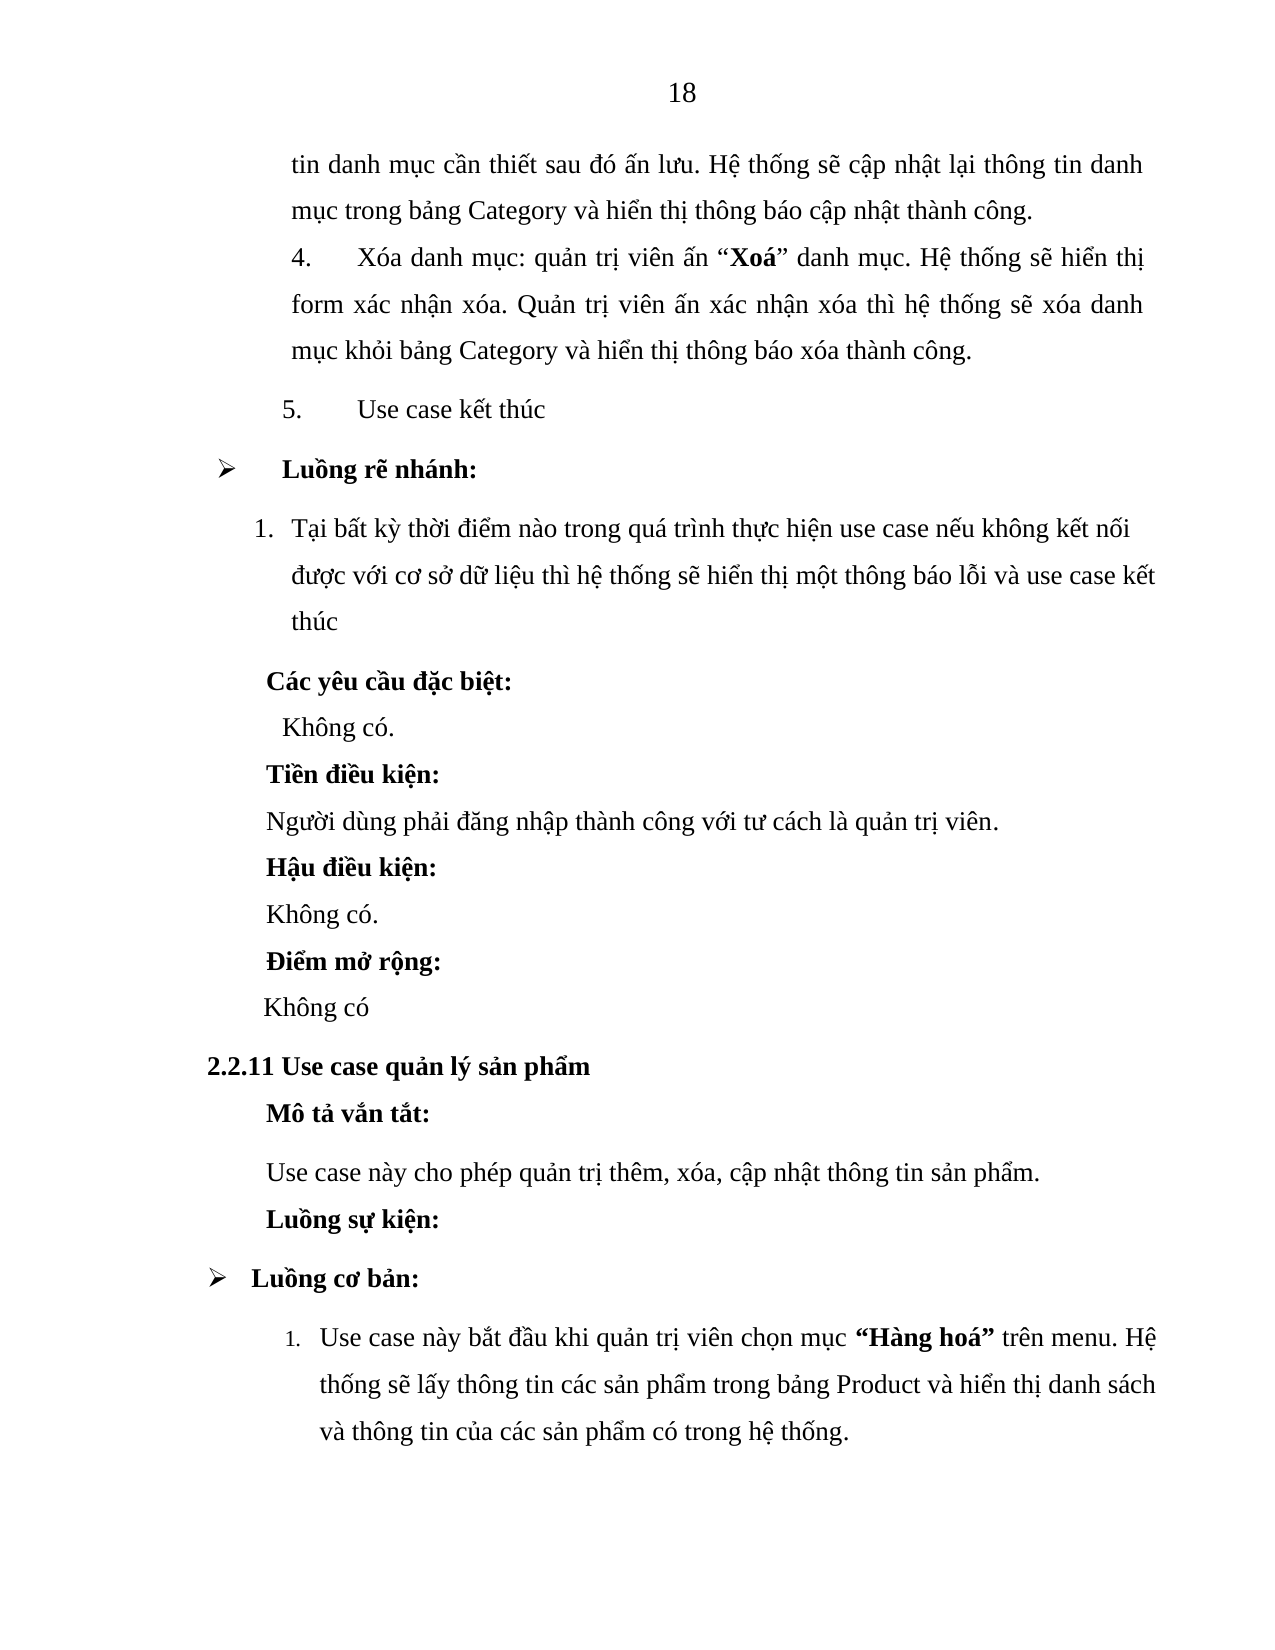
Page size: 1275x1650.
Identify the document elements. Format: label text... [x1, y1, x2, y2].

list Luồng rẽ nhánh: [216, 453, 1157, 484]
text Điểm mở rộng: [207, 944, 1157, 976]
list Use case kết thúc [282, 393, 1157, 425]
text Luồng sự kiện: [207, 1203, 1157, 1234]
text Hậu điều kiện: [207, 851, 1157, 882]
text Các yêu cầu đặc biệt: [207, 664, 1157, 696]
text Tiền điều kiện: [207, 758, 1157, 789]
text Không có. [266, 898, 1157, 929]
list Luồng cơ bản: [207, 1262, 1157, 1293]
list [291, 148, 1145, 226]
list Use case này bắt đầu khi quản trị viên chọn mục “Hàng hoá” trên menu. Hệ thống sẽ lấy thông tin các sản phẩm trong bảng Product và hiển thị danh sách và thông tin của các sản phẩm có trong hệ thống. [284, 1321, 1157, 1446]
text Mô tả vắn tắt: [207, 1097, 1157, 1128]
text Không có. [266, 711, 1157, 742]
list Tại bất kỳ thời điểm nào trong quá trình thực hiện use case nếu không kết nối được với cơ sở dữ liệu thì hệ thống sẽ hiển thị một thông báo lỗi và use case kết thúc [254, 512, 1157, 637]
text Use case này cho phép quản trị thêm, xóa, cập nhật thông tin sản phẩm. [266, 1156, 1157, 1187]
subtitle Use case quản lý sản phẩm [207, 1050, 1157, 1082]
list Xóa danh mục: quản trị viên ấn “Xoá” danh mục. Hệ thống sẽ hiển thị form xác nhận xóa. Quản trị viên ấn xác nhận xóa thì hệ thống sẽ xóa danh mục khỏi bảng Category và hiển thị thông báo xóa thành công. [291, 241, 1145, 366]
text Người dùng phải đăng nhập thành công với tư cách là quản trị viên. [266, 804, 1157, 836]
text Không có [207, 991, 1157, 1022]
